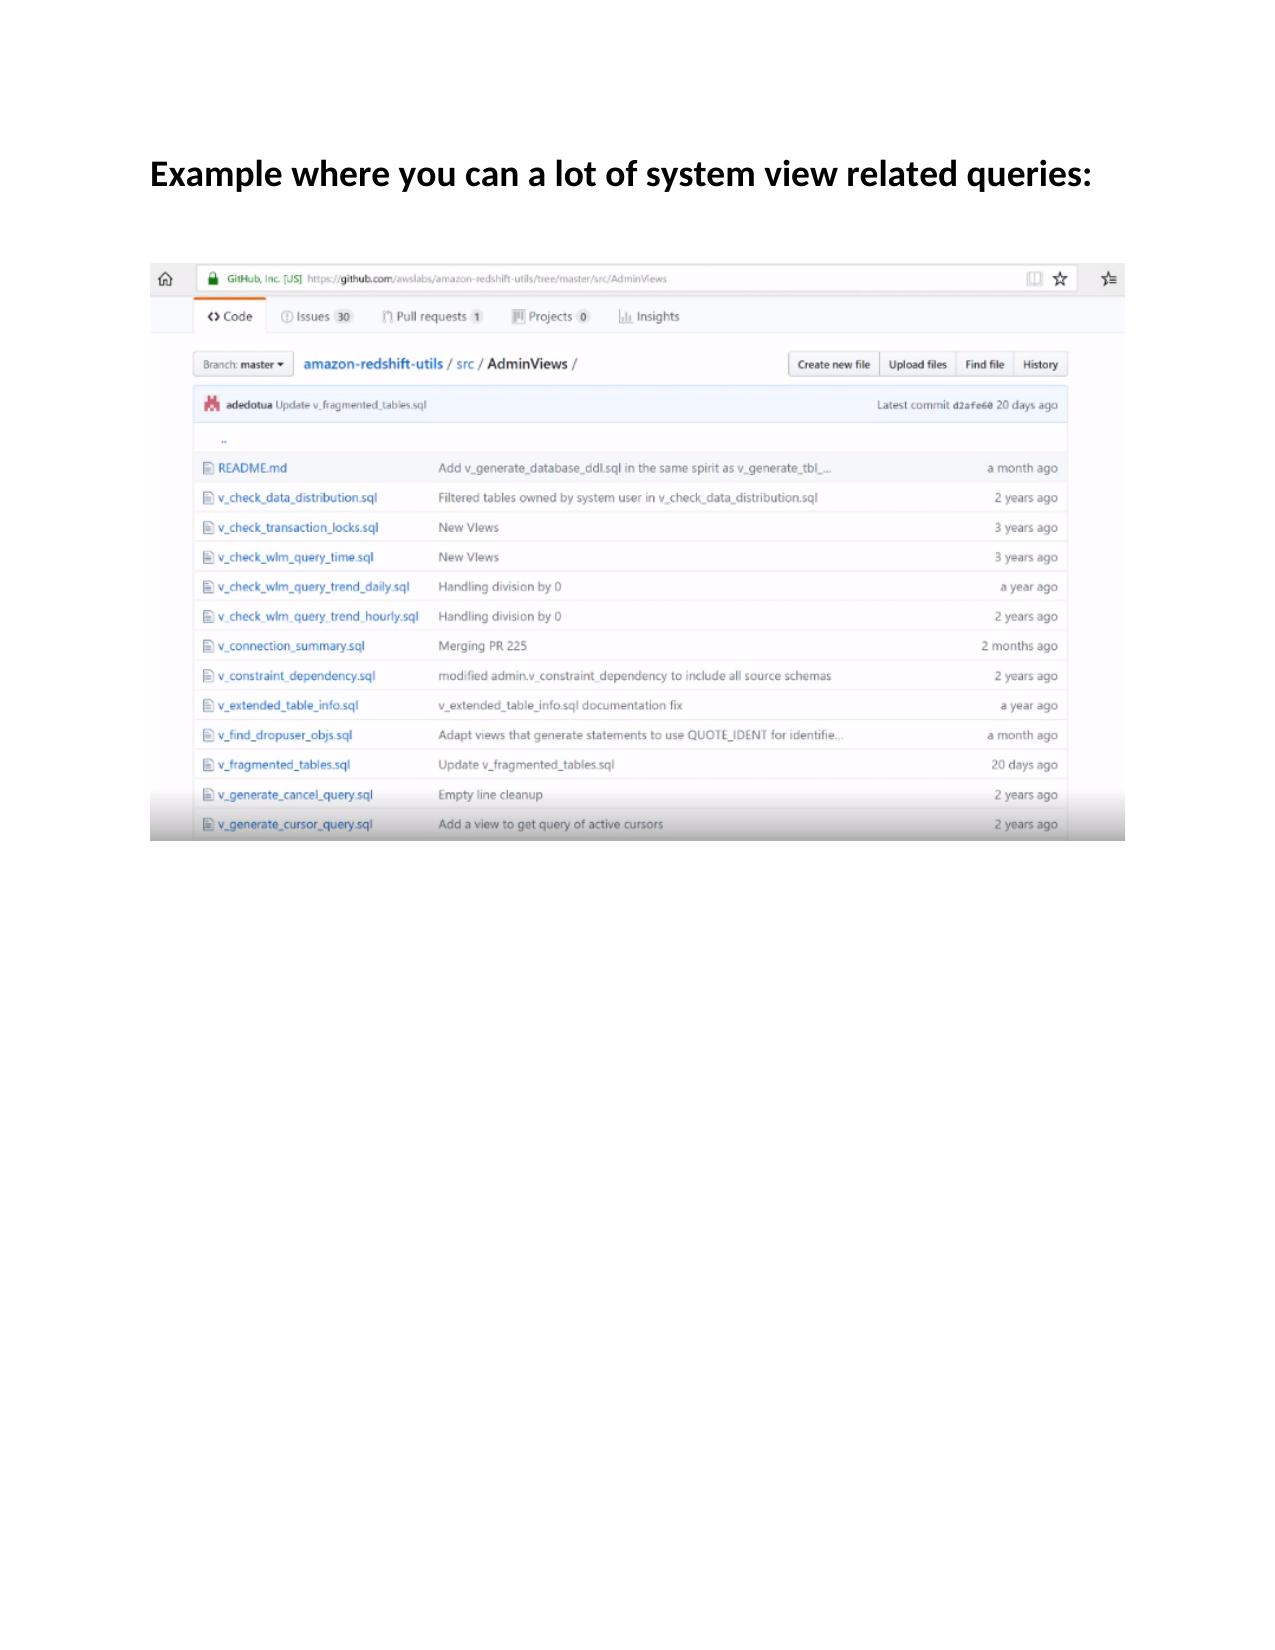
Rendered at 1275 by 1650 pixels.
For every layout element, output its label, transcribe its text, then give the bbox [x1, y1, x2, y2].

picture [150, 263, 1125, 841]
text Example where you can a lot of system view related queries: [150, 150, 1125, 196]
